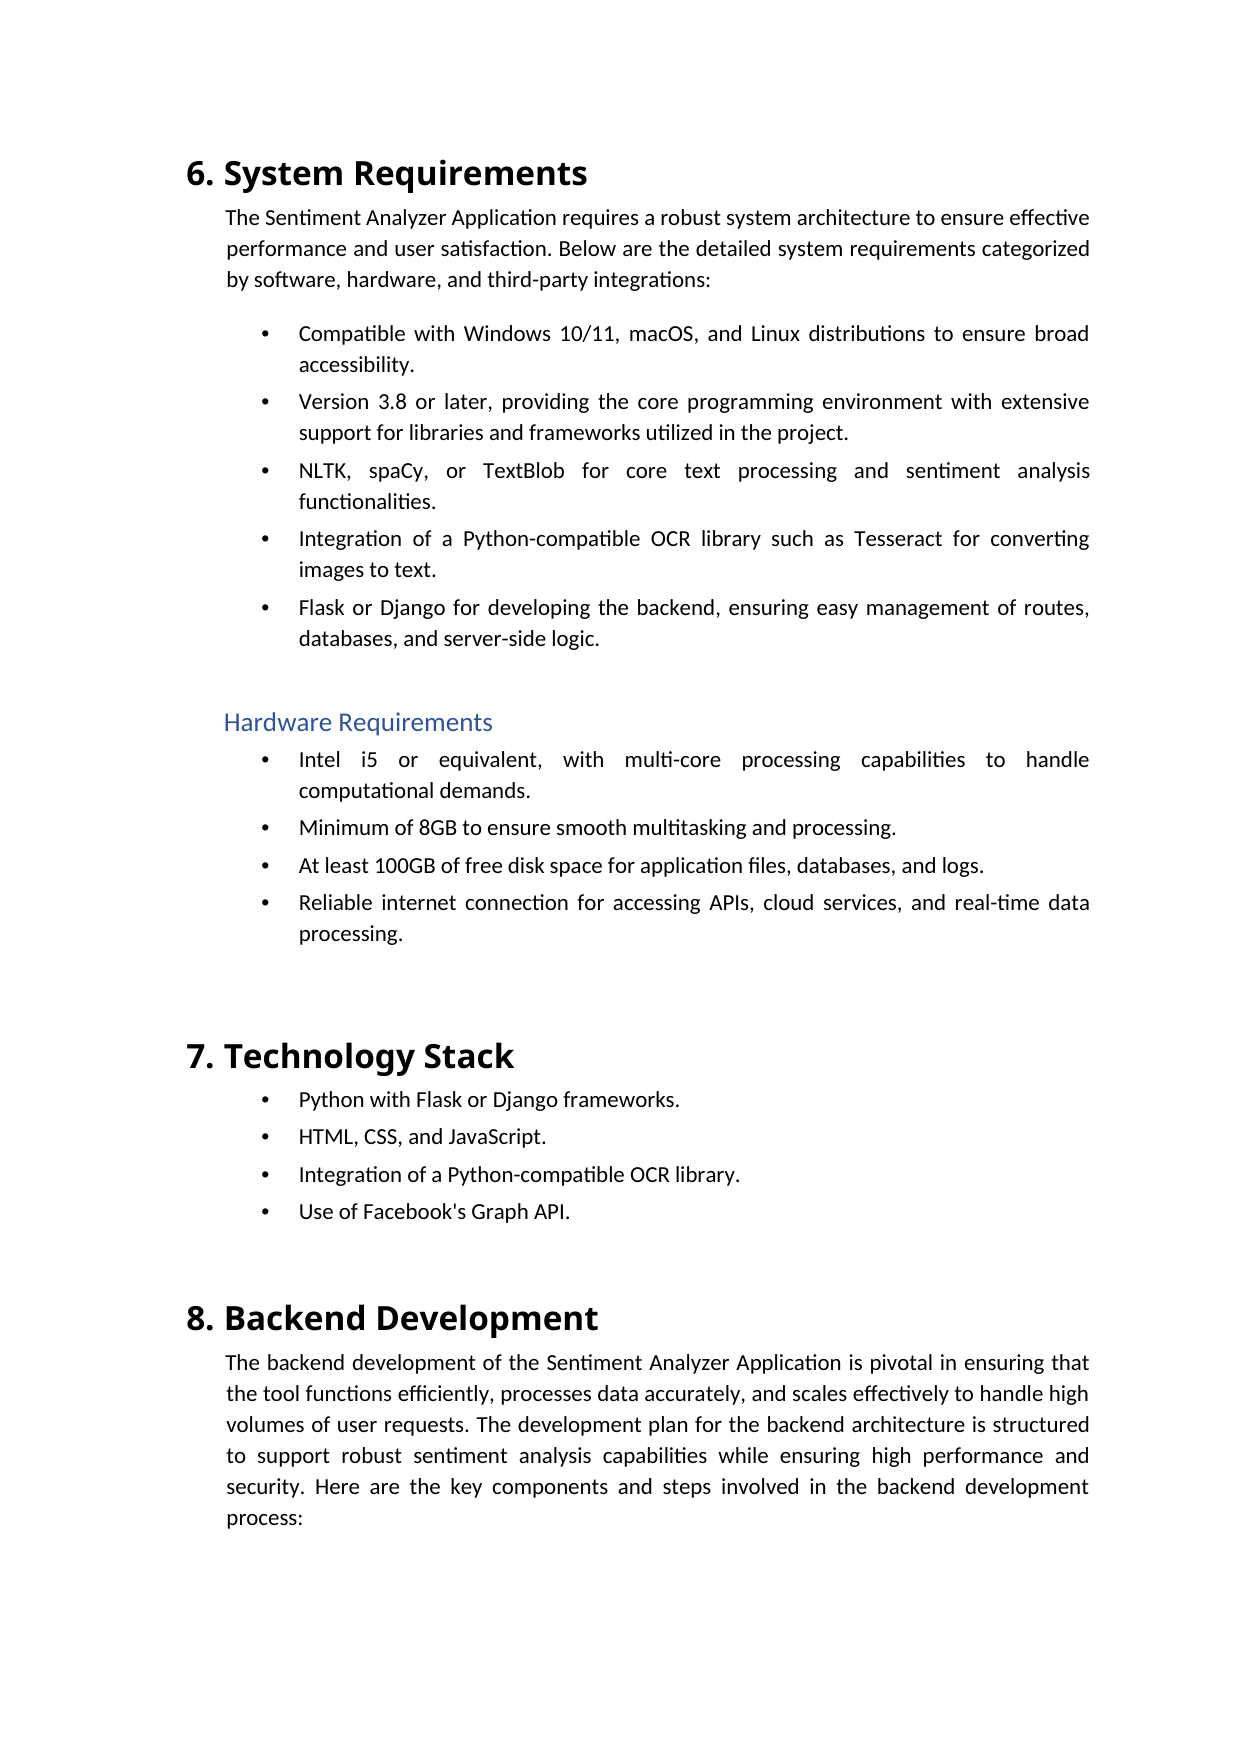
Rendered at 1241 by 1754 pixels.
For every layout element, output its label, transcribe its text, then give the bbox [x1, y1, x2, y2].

list Reliable internet connection for accessing APIs, cloud services, and real-time data processing. [261, 888, 1091, 947]
list Integration of a Python-compatible OCR library. [261, 1160, 1091, 1188]
text The Sentiment Analyzer Application requires a robust system architecture to ensure effective performance and user satisfaction. Below are the detailed system requirements categorized by software, hardware, and third-party integrations: [225, 203, 1091, 293]
subtitle Backend Development [186, 1295, 1093, 1341]
list NLTK, spaCy, or TextBlob for core text processing and sentiment analysis functionalities. [261, 456, 1091, 515]
list Minimum of 8GB to ensure smooth multitasking and processing. [261, 813, 1091, 841]
subtitle Technology Stack [186, 1032, 1093, 1078]
subtitle System Requirements [186, 150, 1093, 195]
list Intel i5 or equivalent, with multi-core processing capabilities to handle computational demands. [261, 745, 1091, 804]
list Compatible with Windows 10/11, macOS, and Linux distributions to ensure broad accessibility. [261, 319, 1091, 378]
text The backend development of the Sentiment Analyzer Application is pivotal in ensuring that the tool functions efficiently, processes data accurately, and scales effectively to handle high volumes of user requests. The development plan for the backend architecture is structured to support robust sentiment analysis capabilities while ensuring high performance and security. Here are the key components and steps involved in the backend development process: [225, 1348, 1091, 1531]
list Integration of a Python-compatible OCR library such as Tesseract for converting images to text. [261, 524, 1091, 583]
list Version 3.8 or later, providing the core programming environment with extensive support for libraries and frameworks utilized in the project. [261, 387, 1091, 446]
list HTML, CSS, and JavaScript. [261, 1122, 1091, 1151]
list Python with Flask or Django frameworks. [261, 1085, 1091, 1113]
list Use of Facebook's Graph API. [261, 1197, 1091, 1225]
list Flask or Django for developing the backend, ensuring easy management of routes, databases, and server-side logic. [261, 593, 1091, 652]
subtitle Hardware Requirements [223, 705, 1093, 738]
list At least 100GB of free disk space for application files, databases, and logs. [261, 851, 1091, 879]
